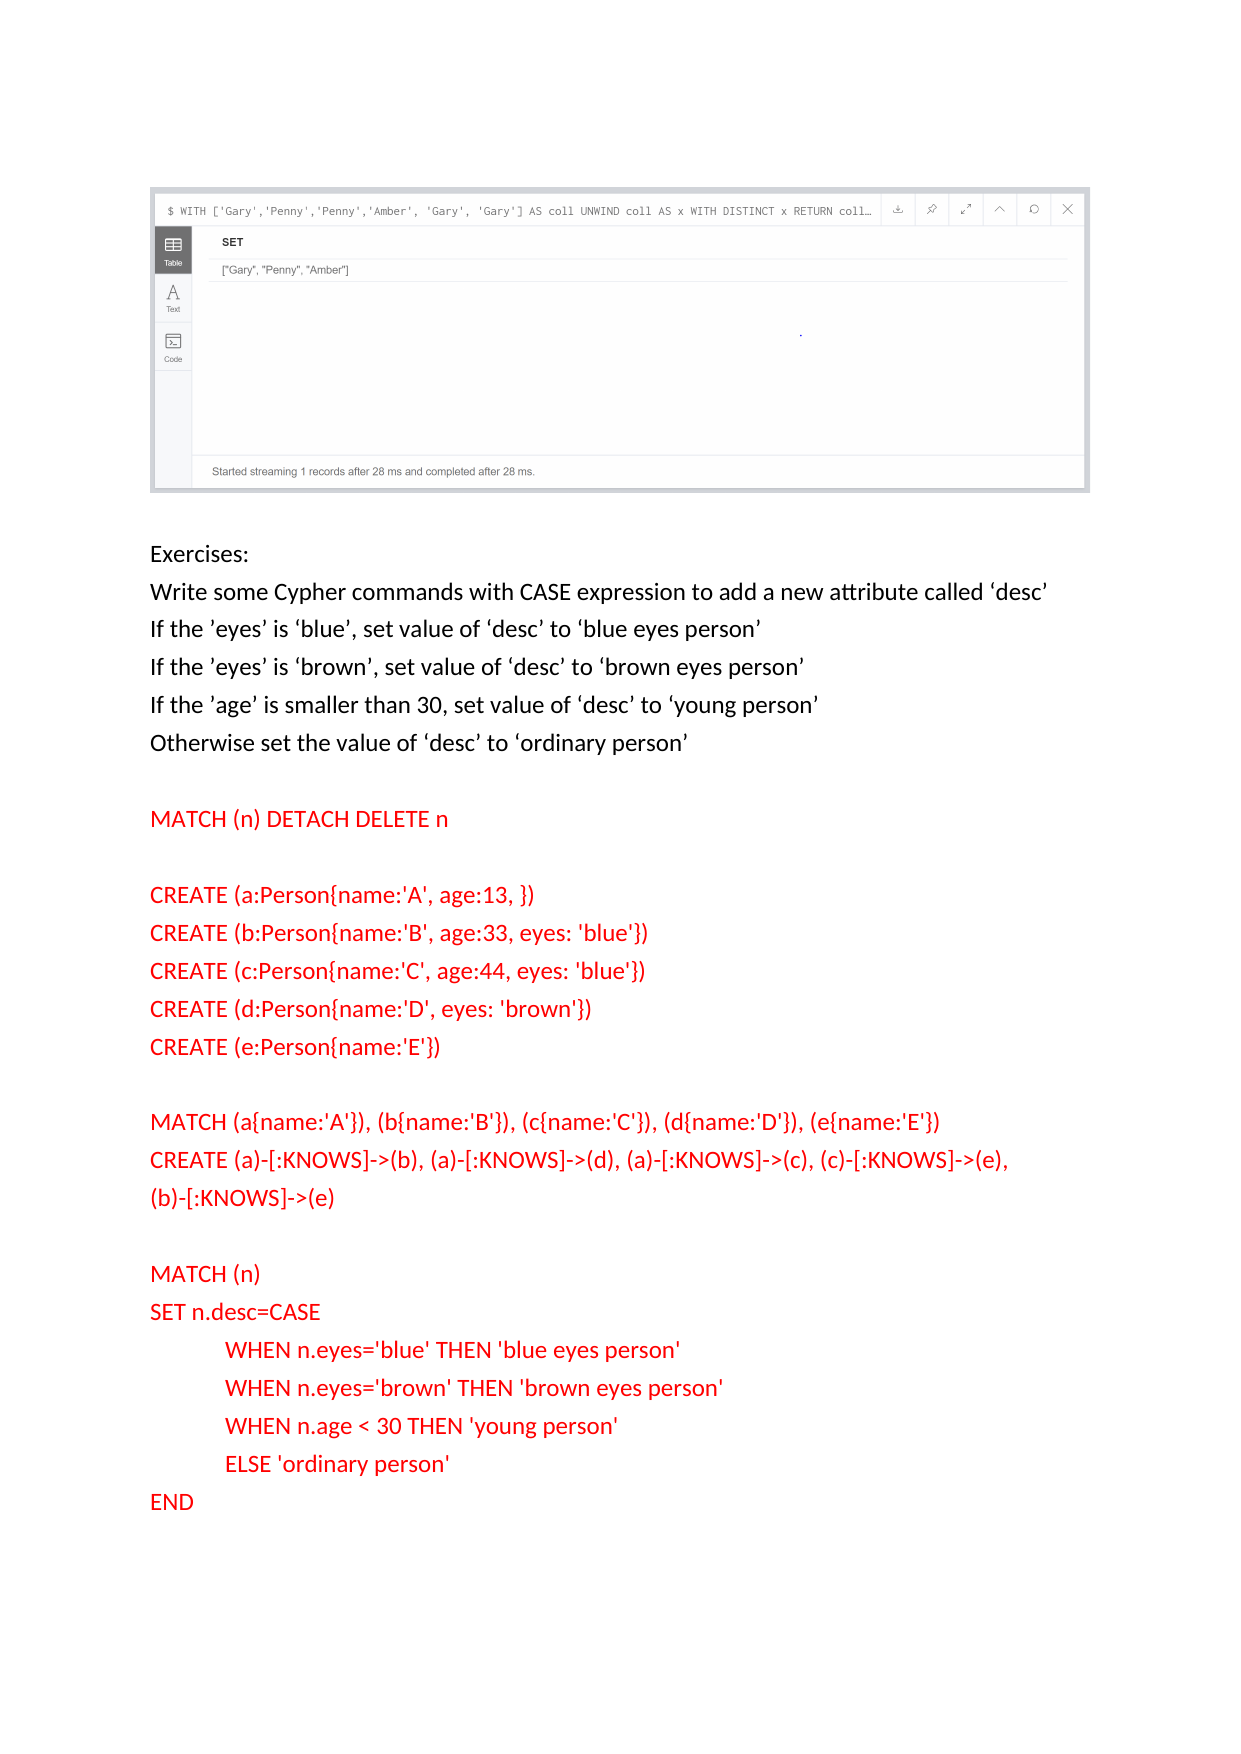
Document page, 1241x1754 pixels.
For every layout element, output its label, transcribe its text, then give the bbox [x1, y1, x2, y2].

text SET n.desc=CASE [150, 1296, 1090, 1327]
text (b)-[:KNOWS]->(e) [150, 1182, 1090, 1213]
text CREATE (d:Person{name:'D', eyes: 'brown'}) [150, 993, 1090, 1023]
text Write some Cypher commands with CASE expression to add a new attribute called ‘desc’ [150, 576, 1090, 606]
text WHEN n.eyes='brown' THEN 'brown eyes person' [150, 1372, 1090, 1402]
text CREATE (e:Person{name:'E'}) [150, 1031, 1090, 1061]
text MATCH (a{name:'A'}), (b{name:'B'}), (c{name:'C'}), (d{name:'D'}), (e{name:'E'}) [150, 1107, 1090, 1137]
text CREATE (a:Person{name:'A', age:13, }) [150, 879, 1090, 909]
text ELSE 'ordinary person' [150, 1448, 1090, 1478]
text If the ’eyes’ is ‘brown’, set value of ‘desc’ to ‘brown eyes person’ [150, 652, 1090, 682]
text WHEN n.eyes='blue' THEN 'blue eyes person' [150, 1334, 1090, 1364]
text MATCH (n) [150, 1258, 1090, 1289]
text CREATE (a)-[:KNOWS]->(b), (a)-[:KNOWS]->(d), (a)-[:KNOWS]->(c), (c)-[:KNOWS]->(e), [150, 1144, 1090, 1175]
picture [150, 187, 1091, 493]
text CREATE (c:Person{name:'C', age:44, eyes: 'blue'}) [150, 955, 1090, 985]
text If the ’eyes’ is ‘blue’, set value of ‘desc’ to ‘blue eyes person’ [150, 614, 1090, 644]
text If the ’age’ is smaller than 30, set value of ‘desc’ to ‘young person’ [150, 689, 1090, 720]
text WHEN n.age < 30 THEN 'young person' [150, 1410, 1090, 1440]
text MATCH (n) DETACH DELETE n [150, 803, 1090, 834]
text Otherwise set the value of ‘desc’ to ‘ordinary person’ [150, 727, 1090, 758]
text END [150, 1486, 1090, 1516]
text CREATE (b:Person{name:'B', age:33, eyes: 'blue'}) [150, 917, 1090, 947]
text Exercises: [150, 538, 1090, 568]
